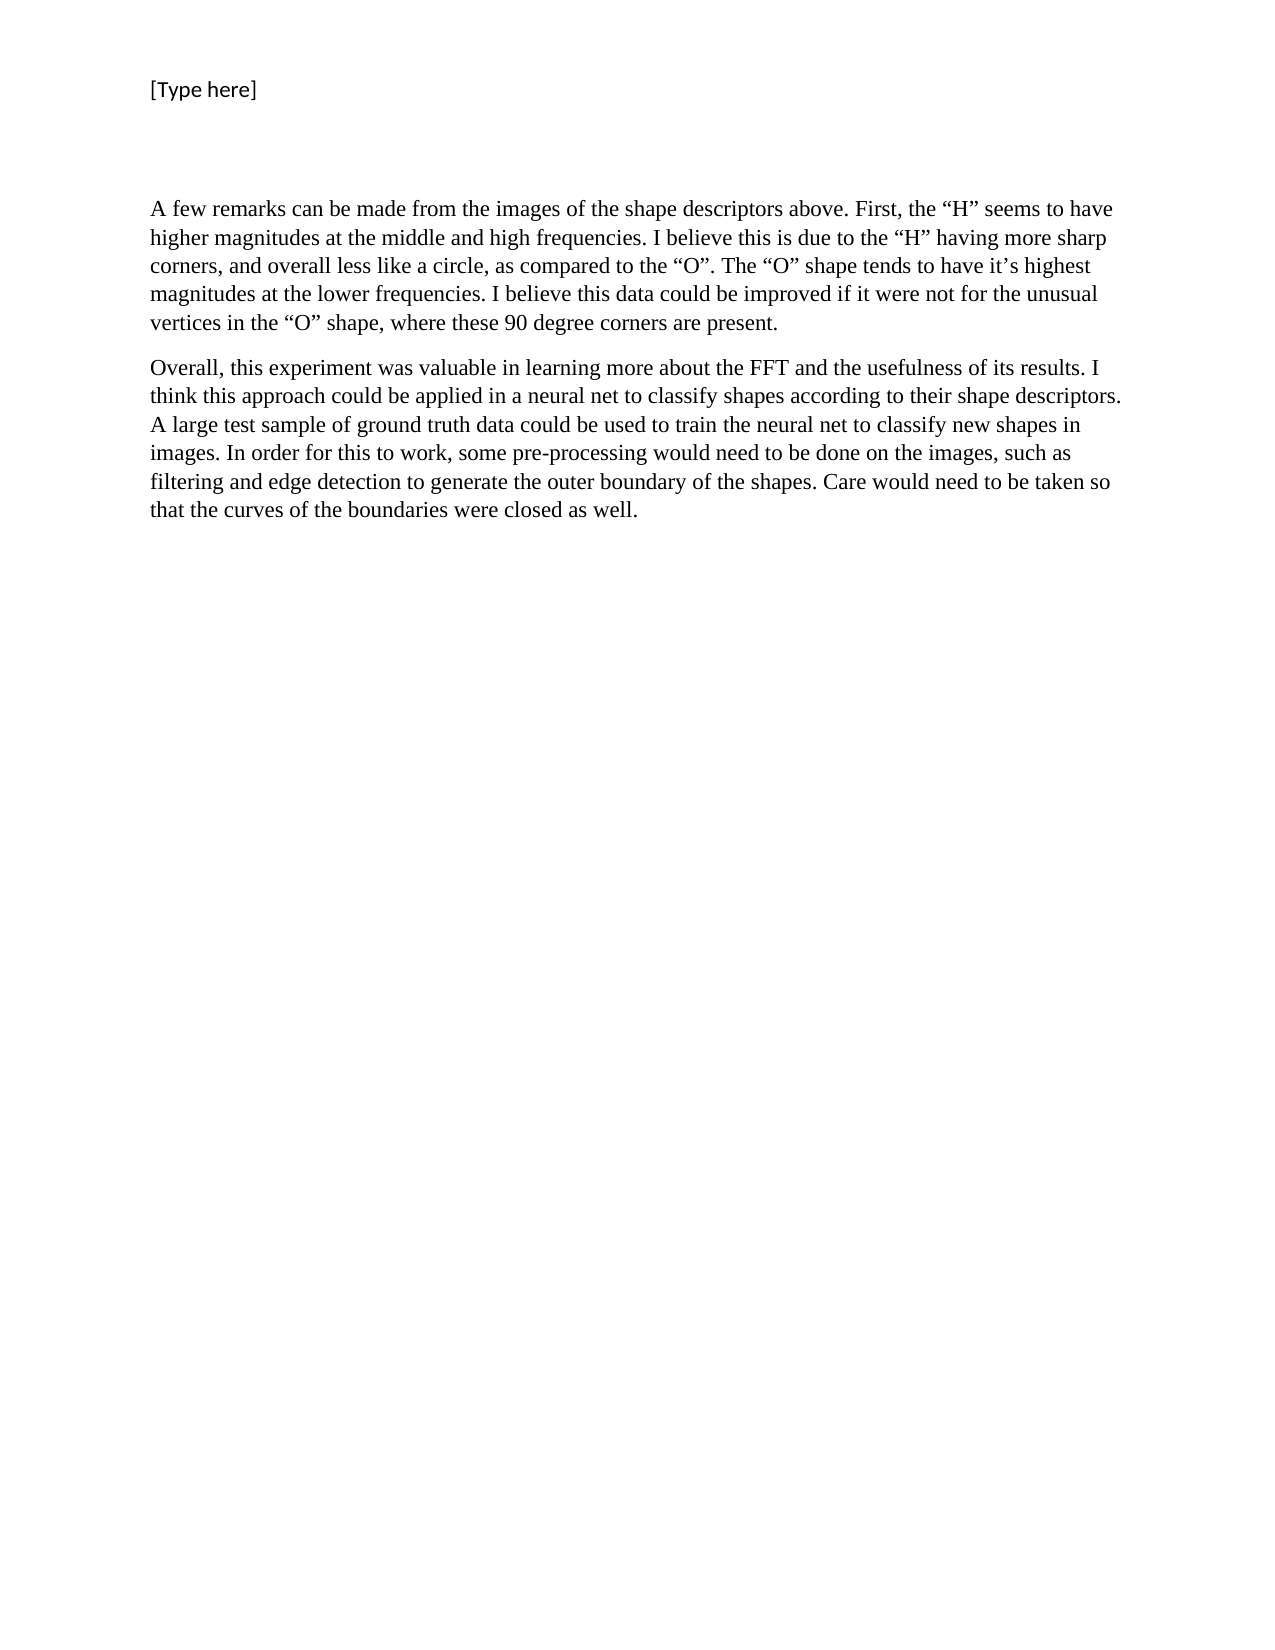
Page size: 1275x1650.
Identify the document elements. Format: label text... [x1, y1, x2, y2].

text A few remarks can be made from the images of the shape descriptors above. First, the “H” seems to have higher magnitudes at the middle and high frequencies. I believe this is due to the “H” having more sharp corners, and overall less like a circle, as compared to the “O”. The “O” shape tends to have it’s highest magnitudes at the lower frequencies. I believe this data could be improved if it were not for the unusual vertices in the “O” shape, where these 90 degree corners are present. [150, 195, 1125, 335]
text Overall, this experiment was valuable in learning more about the FFT and the usefulness of its results. I think this approach could be applied in a neural net to classify shapes according to their shape descriptors. A large test sample of ground truth data could be used to train the neural net to classify new shapes in images. In order for this to work, some pre-processing would need to be done on the images, such as filtering and edge detection to generate the outer boundary of the shapes. Care would need to be taken so that the curves of the boundaries were closed as well. [150, 354, 1125, 522]
